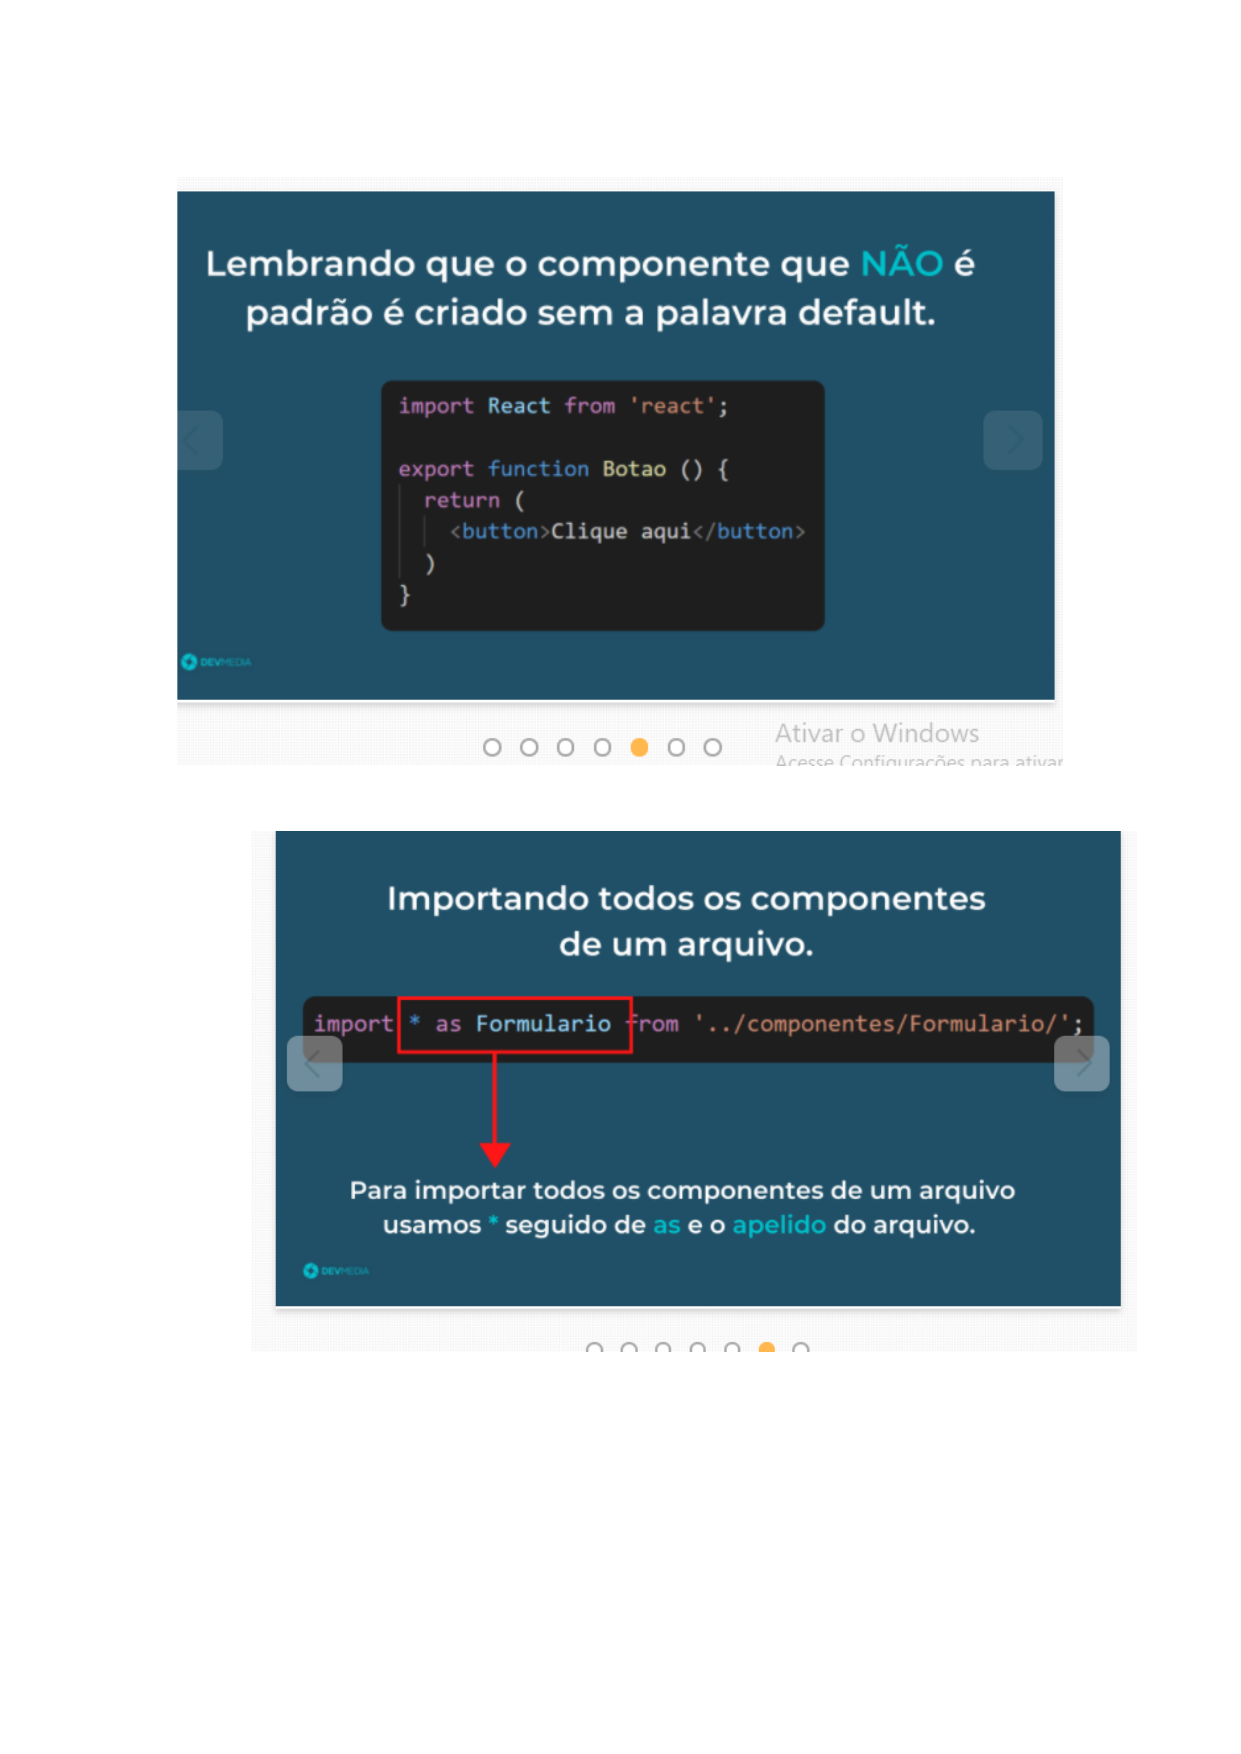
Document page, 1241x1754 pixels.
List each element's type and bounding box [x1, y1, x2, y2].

picture [177, 177, 1063, 766]
picture [251, 831, 1137, 1352]
